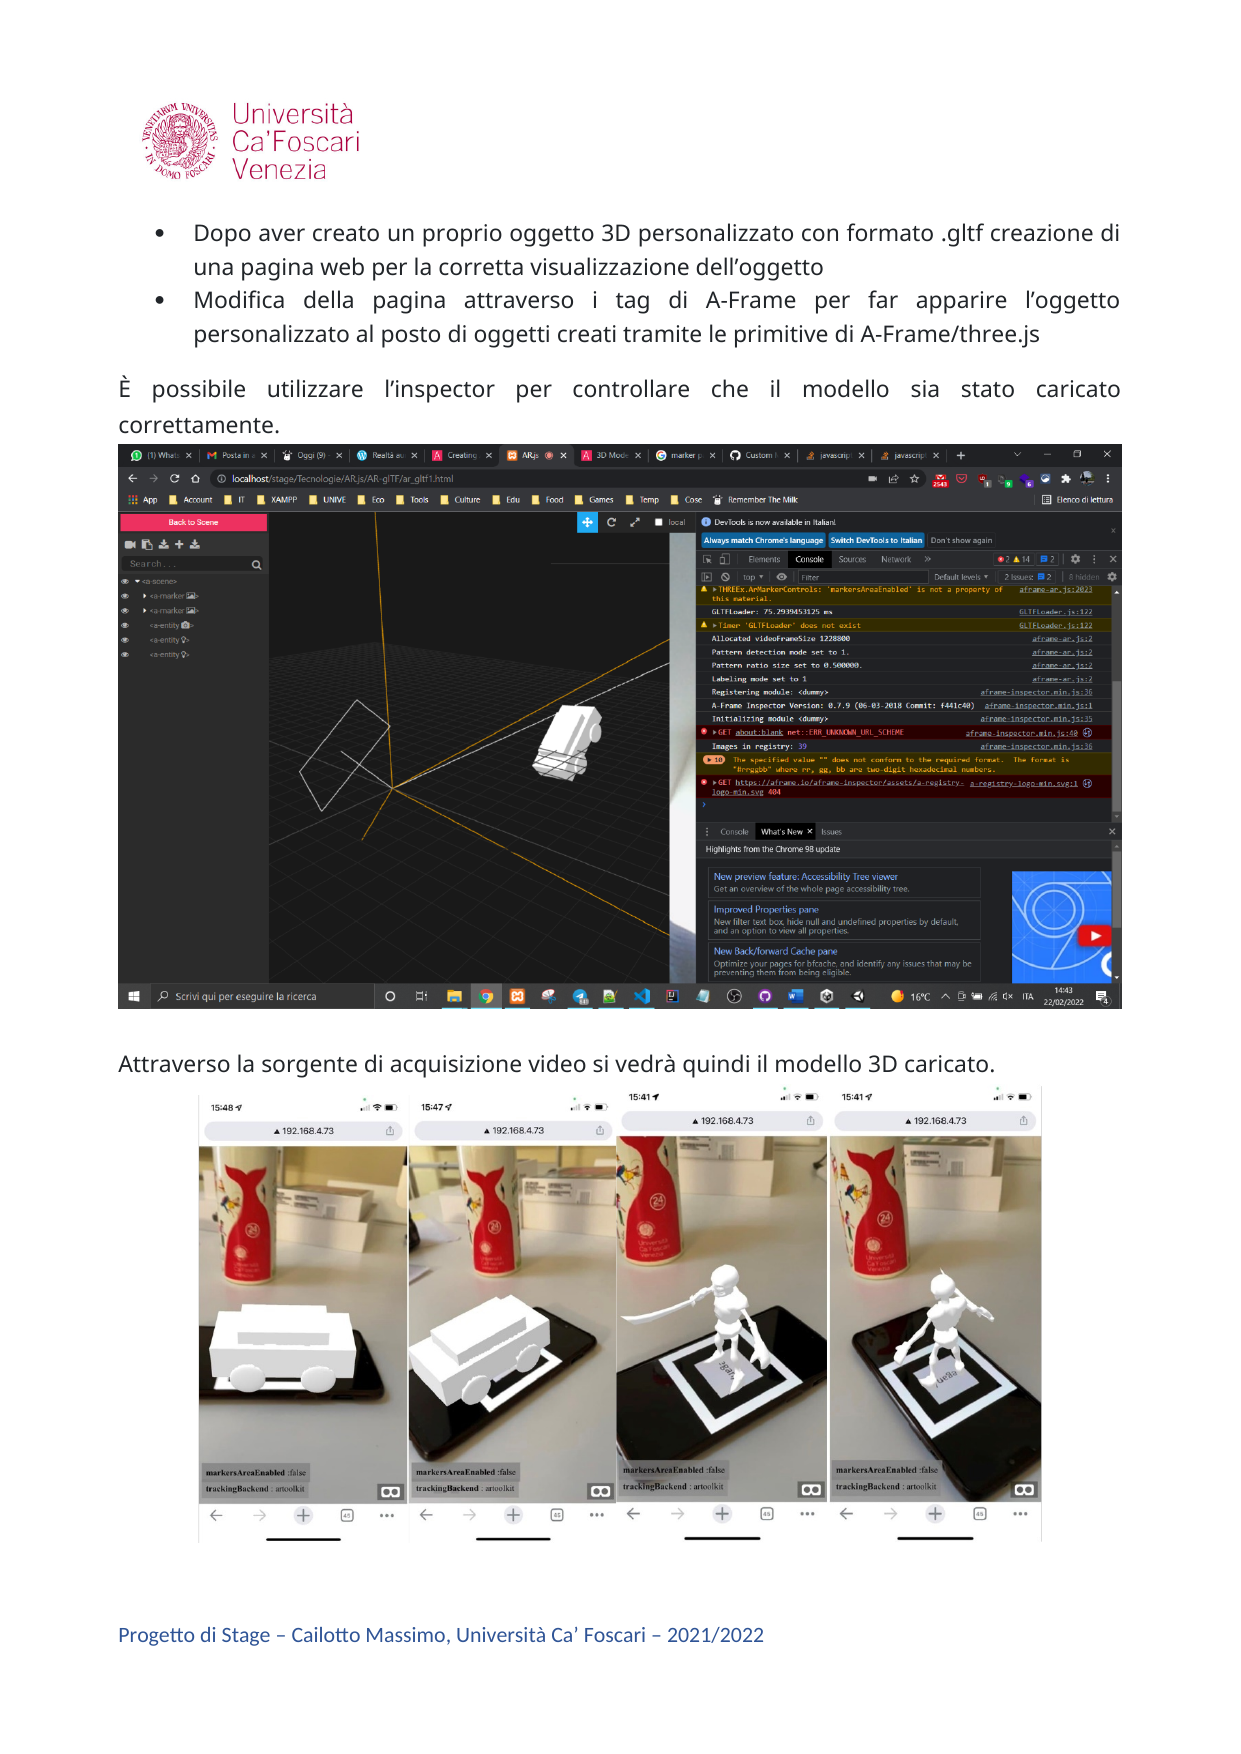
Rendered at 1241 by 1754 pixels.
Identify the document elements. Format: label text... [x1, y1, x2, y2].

picture [198, 1084, 1042, 1543]
text Attraverso la sorgente di acquisizione video si vedrà quindi il modello 3D caricato. [118, 1048, 1122, 1079]
text È possibile utilizzare l’inspector per controllare che il modello sia stato caricato correttamente. [118, 373, 1122, 440]
list Dopo aver creato un proprio oggetto 3D personalizzato con formato .gltf creazione di una pagina web per la corretta visualizzazione dell’oggetto [156, 217, 1122, 282]
list Modifica della pagina attraverso i tag di A-Frame per far apparire l’oggetto personalizzato al posto di oggetti creati tramite le primitive di A-Frame/three.js [156, 284, 1122, 349]
picture [118, 73, 380, 200]
picture [118, 444, 1122, 1009]
